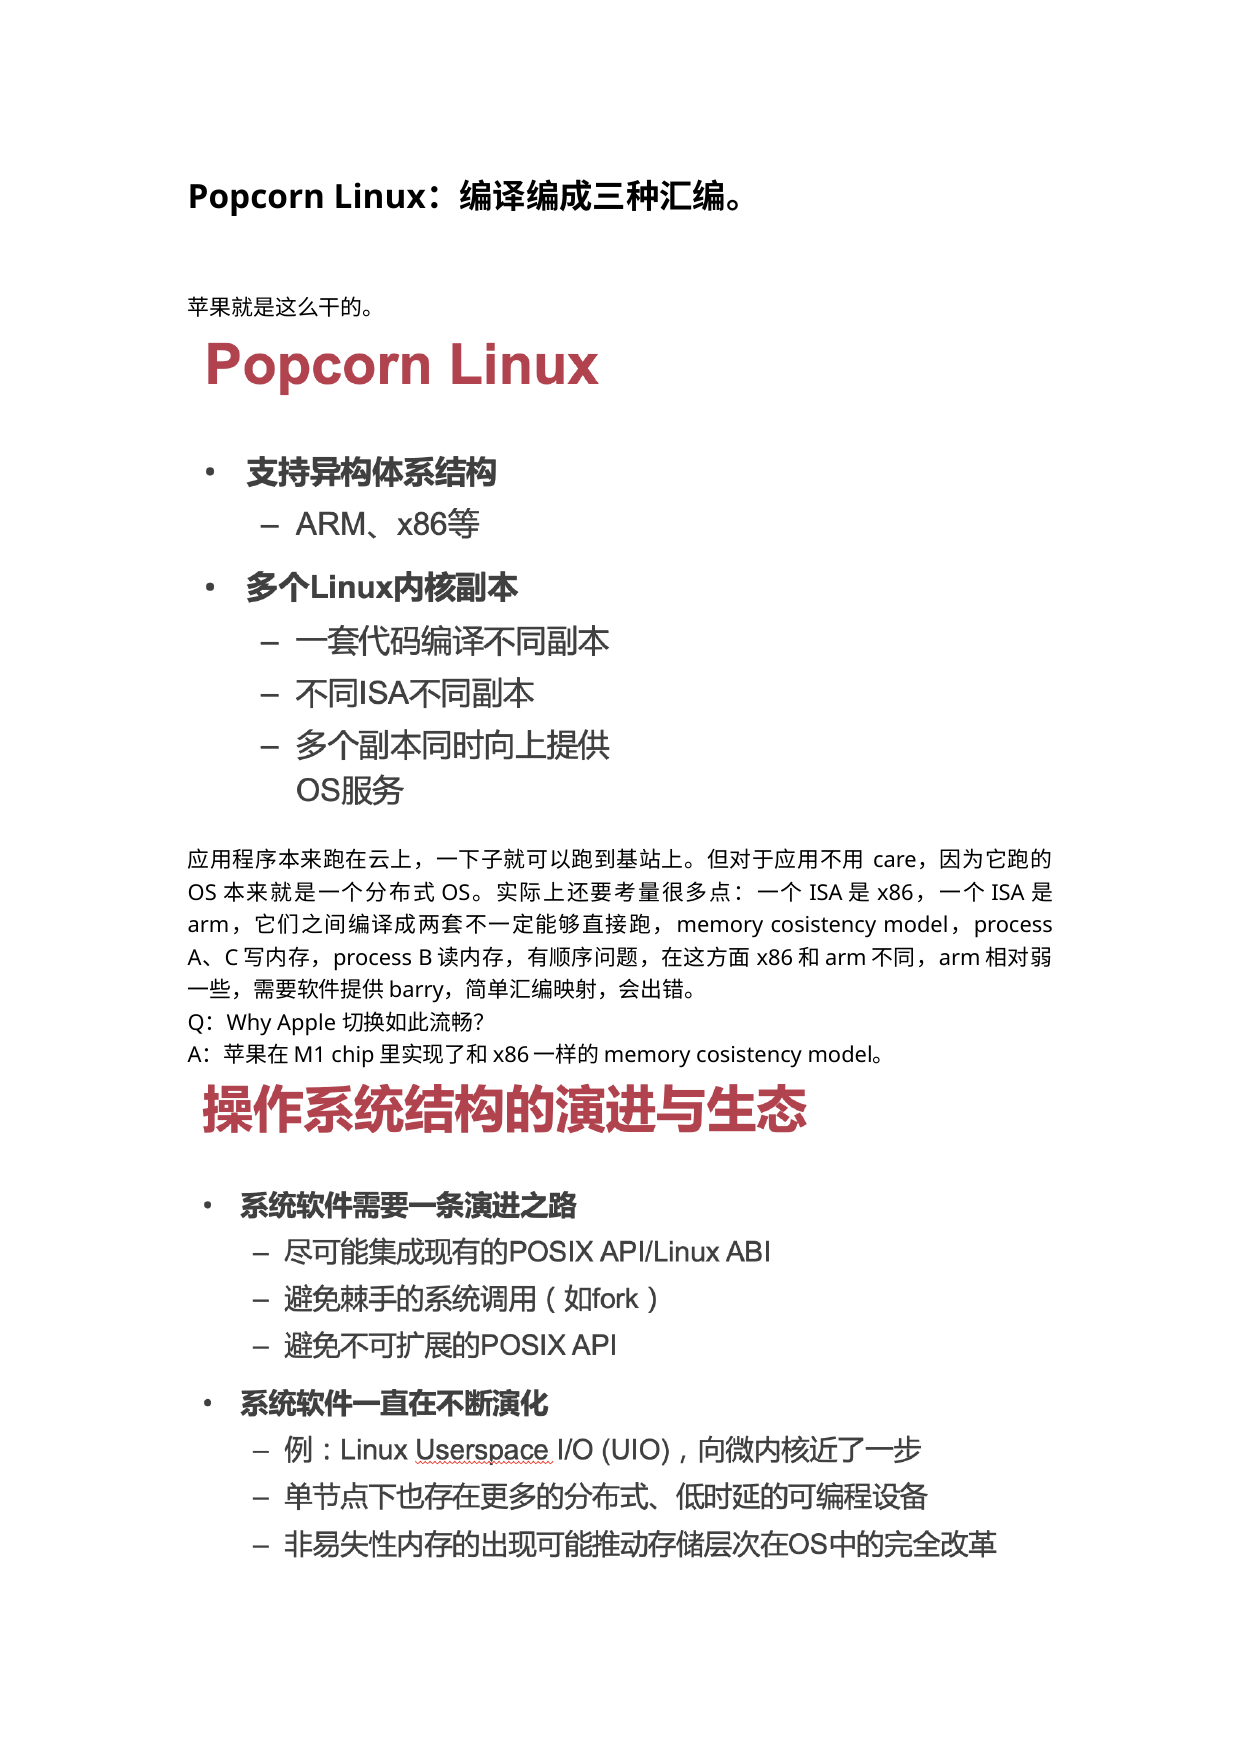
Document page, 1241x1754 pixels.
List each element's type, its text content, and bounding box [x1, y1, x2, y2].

picture [187, 1069, 1053, 1585]
text A：苹果在M1 chip里实现了和x86一样的memory cosistency model。 [187, 1037, 1053, 1069]
text 应用程序本来跑在云上，一下子就可以跑到基站上。但对于应用不用care，因为它跑的OS本来就是一个分布式OS。实际上还要考量很多点：一个ISA是x86，一个ISA是arm，它们之间编译成两套不一定能够直接跑，memory cosistency model，process A、C写内存，process B读内存，有顺序问题，在这方面x86和arm不同，arm相对弱一些，需要软件提供barry，简单汇编映射，会出错。 [187, 842, 1053, 1004]
text Q：Why Apple 切换如此流畅？ [187, 1004, 1053, 1037]
text 苹果就是这么干的。 [187, 289, 1053, 322]
picture [187, 321, 631, 829]
subtitle Popcorn Linux：编译编成三种汇编。 [187, 162, 1053, 227]
